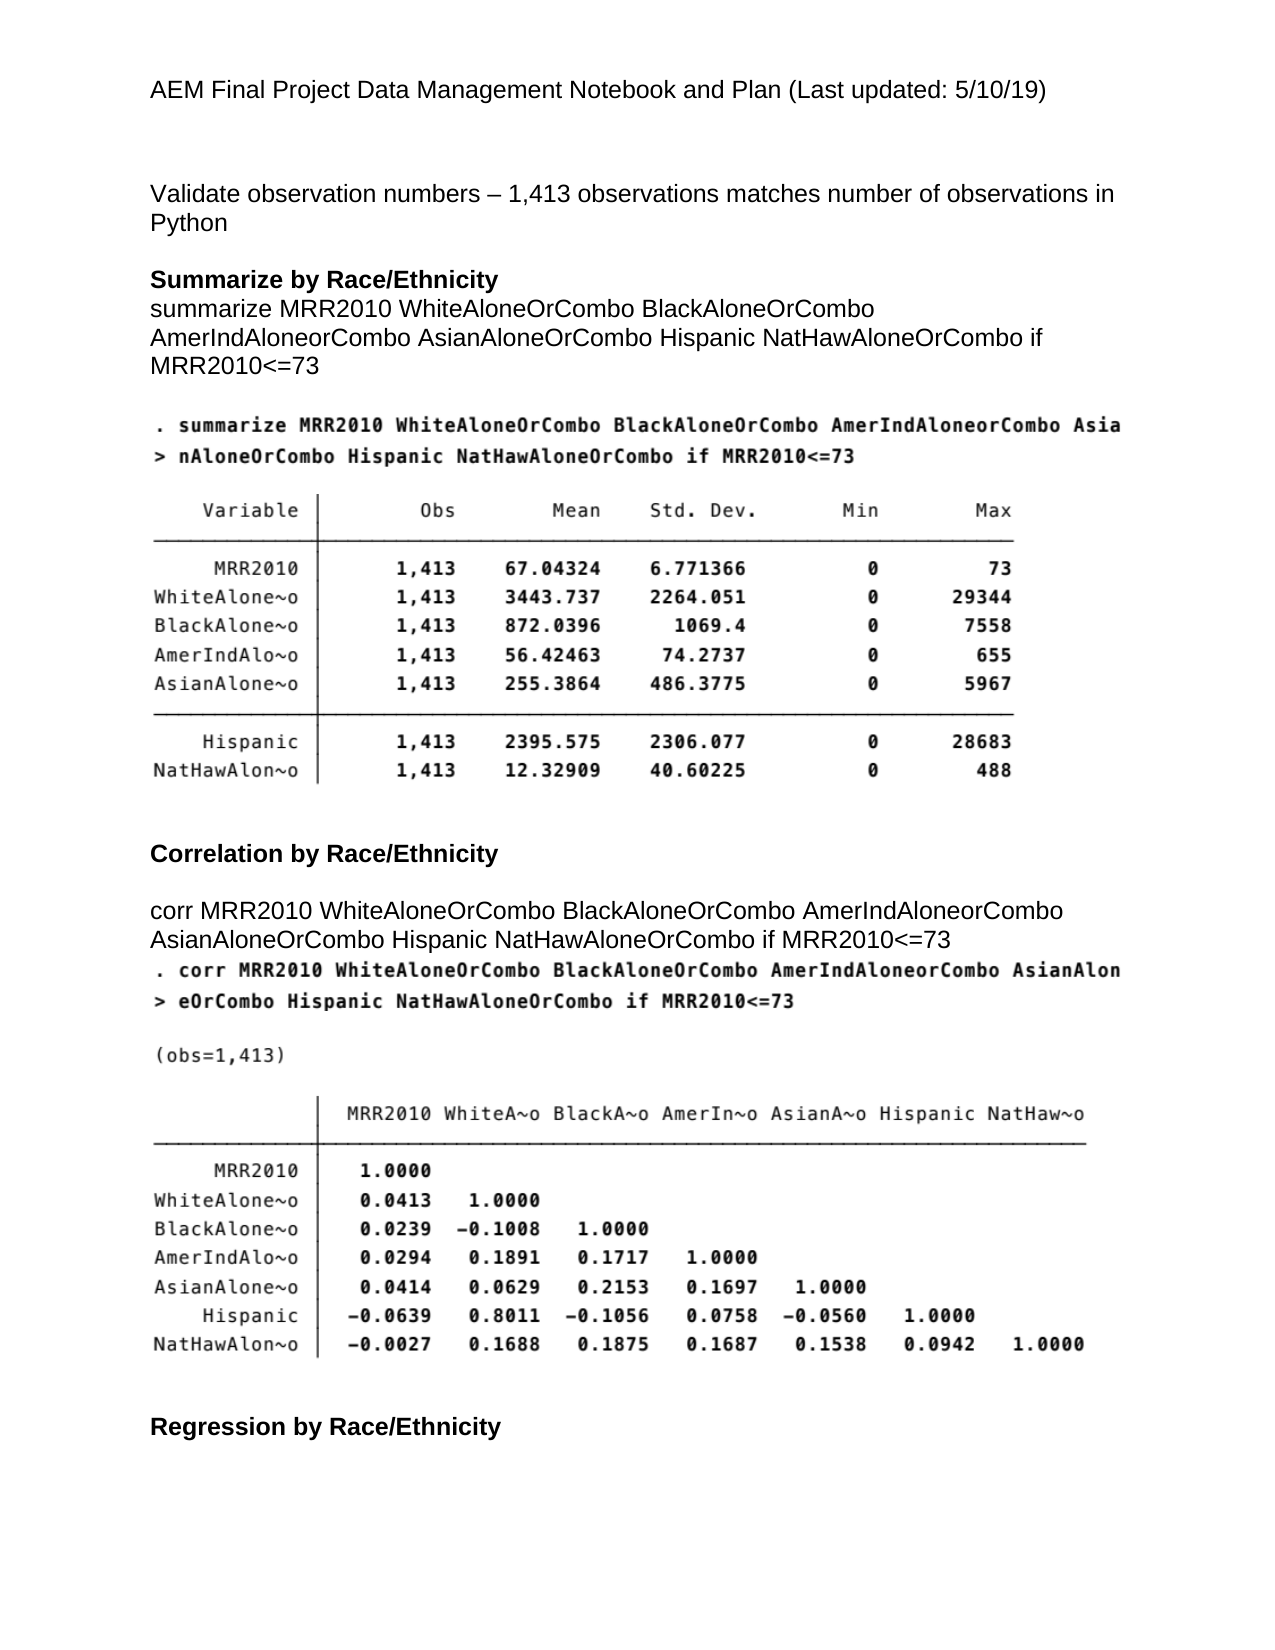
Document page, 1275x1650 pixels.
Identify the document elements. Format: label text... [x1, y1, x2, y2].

text Correlation by Race/Ethnicity [150, 838, 1125, 867]
text Summarize by Race/Ethnicity [150, 265, 1125, 294]
text summarize MRR2010 WhiteAloneOrCombo BlackAloneOrCombo AmerIndAloneorCombo AsianAloneOrCombo Hispanic NatHawAloneOrCombo if MRR2010<=73 [150, 294, 1125, 380]
text corr MRR2010 WhiteAloneOrCombo BlackAloneOrCombo AmerIndAloneorCombo AsianAloneOrCombo Hispanic NatHawAloneOrCombo if MRR2010<=73 [150, 896, 1125, 953]
text Validate observation numbers – 1,413 observations matches number of observations in Python [150, 179, 1125, 236]
text Regression by Race/Ethnicity [150, 1412, 1125, 1441]
